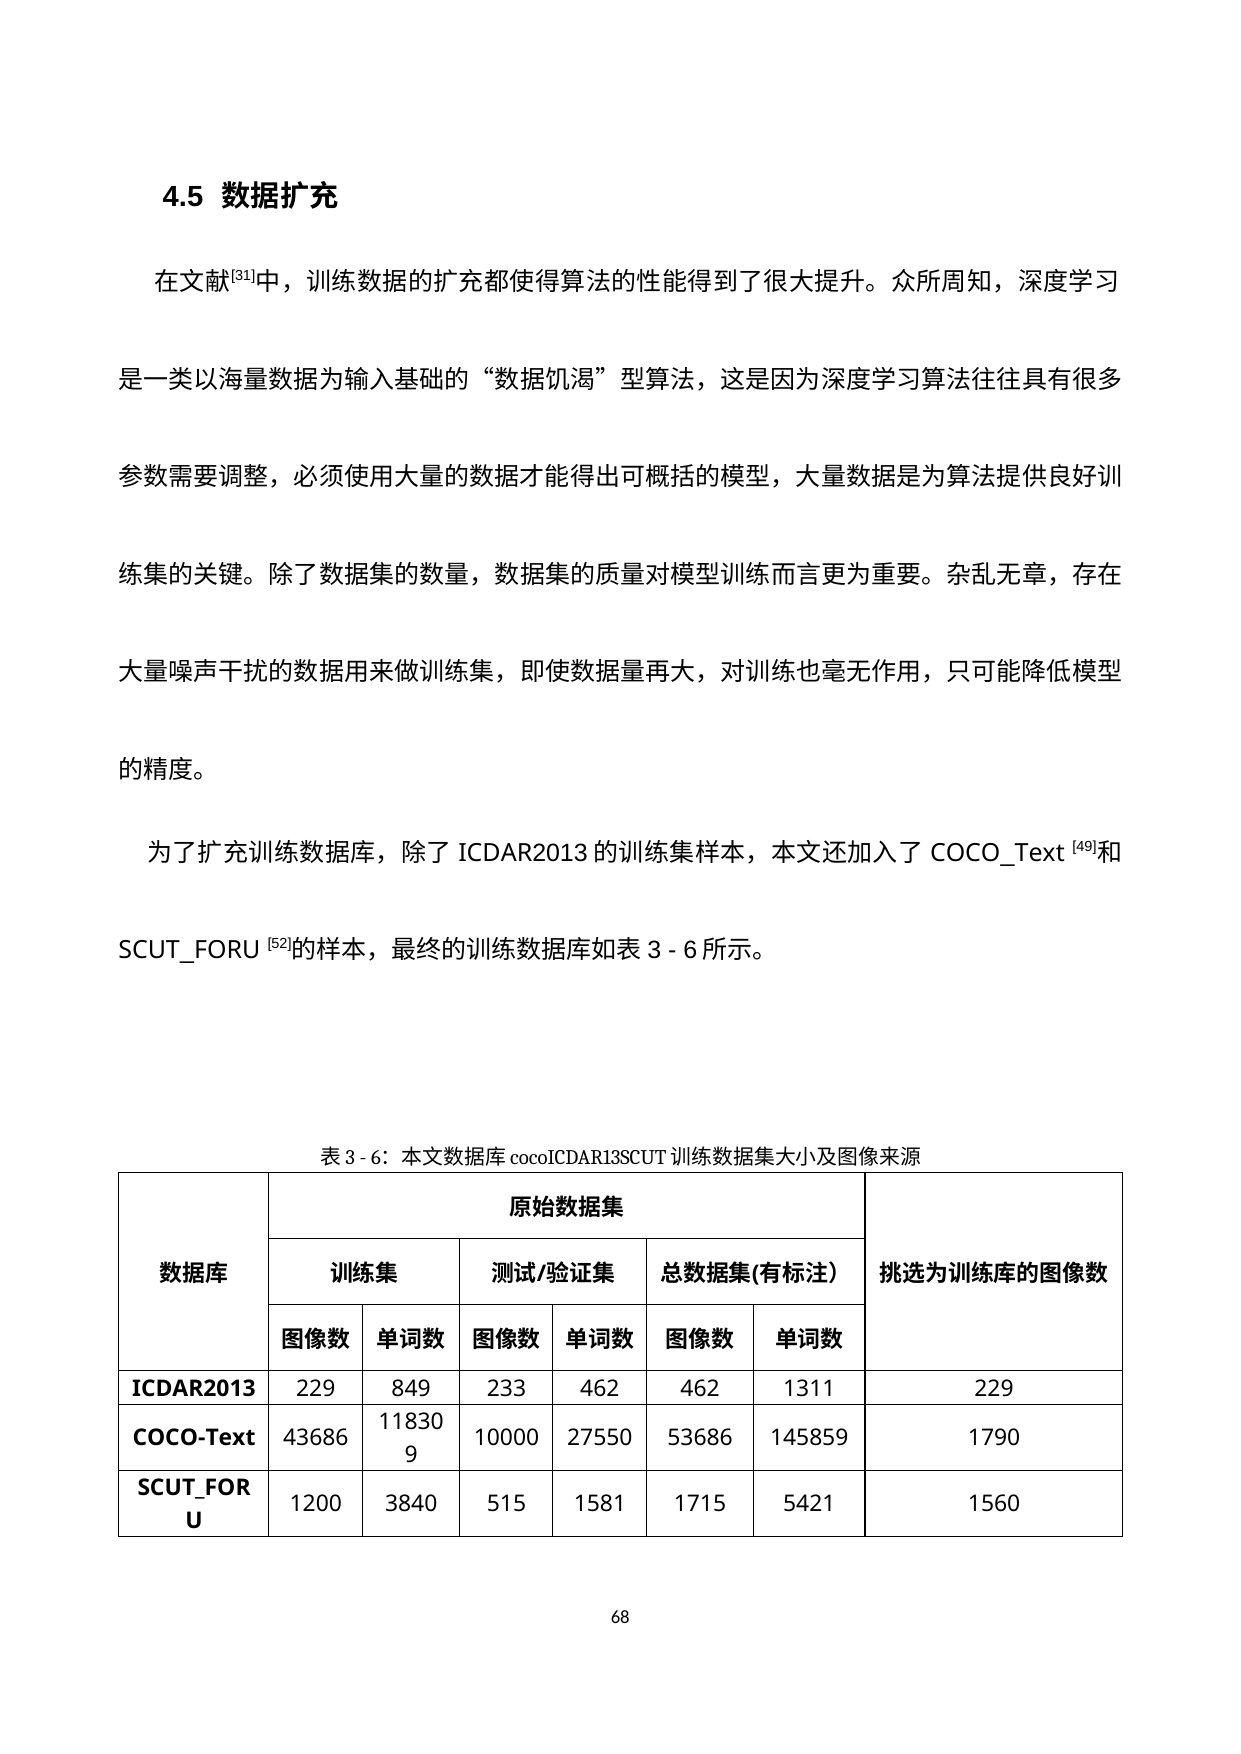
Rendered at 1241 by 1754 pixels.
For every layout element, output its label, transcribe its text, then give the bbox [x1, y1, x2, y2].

table_header 挑选为训练库的图像数 [866, 1173, 1122, 1370]
text 表 3 - 6：本文数据库cocoICDAR13SCUT训练数据集大小及图像来源 [118, 1139, 1122, 1172]
table_cell 1790 [866, 1405, 1122, 1469]
table_cell 10000 [460, 1405, 552, 1469]
table_cell SCUT_FORU [119, 1471, 268, 1536]
table_cell 462 [553, 1371, 646, 1403]
table_cell 515 [460, 1471, 552, 1536]
table_cell ICDAR2013 [119, 1371, 268, 1403]
table_cell 145859 [754, 1405, 864, 1469]
table_cell 5421 [754, 1471, 864, 1536]
table_cell 图像数 [647, 1305, 753, 1370]
table_cell 1311 [754, 1371, 864, 1403]
text 在文献[31]中，训练数据的扩充都使得算法的性能得到了很大提升。众所周知，深度学习是一类以海量数据为输入基础的“数据饥渴”型算法，这是因为深度学习算法往往具有很多参数需要调整，必须使用大量的数据才能得出可概括的模型，大量数据是为算法提供良好训练集的关键。除了数据集的数量，数据集的质量对模型训练而言更为重要。杂乱无章，存在大量噪声干扰的数据用来做训练集，即使数据量再大，对训练也毫无作用，只可能降低模型的精度。 [118, 247, 1122, 800]
table_header 数据库 [119, 1173, 268, 1370]
table_cell 3840 [363, 1471, 459, 1536]
table_cell 849 [363, 1371, 459, 1403]
table_cell 43686 [269, 1405, 362, 1469]
table_cell 1581 [553, 1471, 646, 1536]
table_cell 图像数 [460, 1305, 552, 1370]
table_cell 训练集 [269, 1239, 459, 1304]
table_header 原始数据集 [269, 1173, 864, 1238]
table_cell 总数据集(有标注） [647, 1239, 864, 1304]
table_cell 1200 [269, 1471, 362, 1536]
text 为了扩充训练数据库，除了ICDAR2013的训练集样本，本文还加入了COCO_Text [49]和SCUT_FORU [52]的样本，最终的训练数据库如表 3 - 5所示。 [118, 818, 1122, 981]
table_cell 233 [460, 1371, 552, 1403]
table_cell 1560 [866, 1471, 1122, 1536]
table_cell 118309 [363, 1405, 459, 1469]
table_cell 单词数 [363, 1305, 459, 1370]
table_cell 测试/验证集 [460, 1239, 646, 1304]
table_cell COCO-Text [119, 1405, 268, 1469]
table_cell 单词数 [553, 1305, 646, 1370]
table_cell 53686 [647, 1405, 753, 1469]
table_cell 27550 [553, 1405, 646, 1469]
subtitle 数据扩充 [162, 161, 1100, 226]
table_cell 229 [269, 1371, 362, 1403]
table_cell 图像数 [269, 1305, 362, 1370]
table_cell 1715 [647, 1471, 753, 1536]
table_cell 单词数 [754, 1305, 864, 1370]
table_cell 462 [647, 1371, 753, 1403]
table_cell 229 [866, 1371, 1122, 1403]
